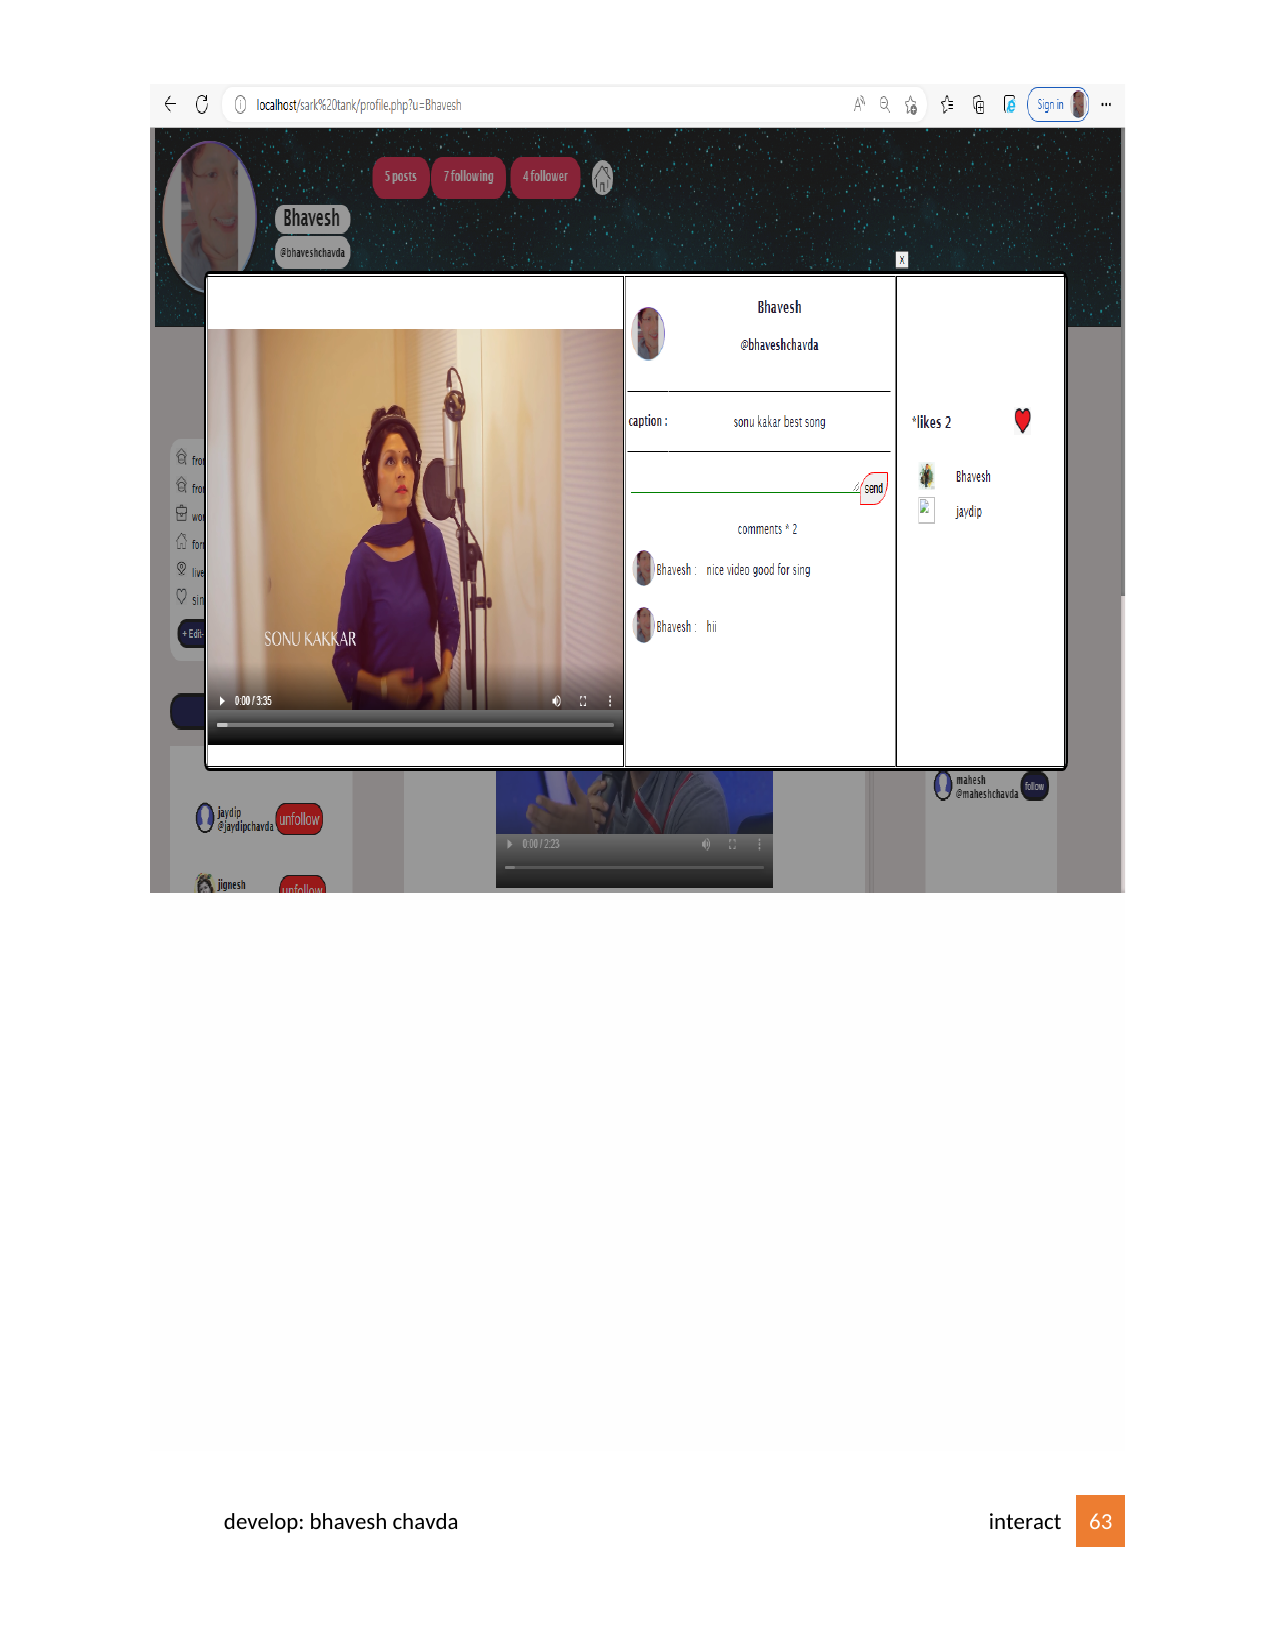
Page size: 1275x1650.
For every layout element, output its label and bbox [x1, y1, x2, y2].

picture [150, 84, 1125, 893]
